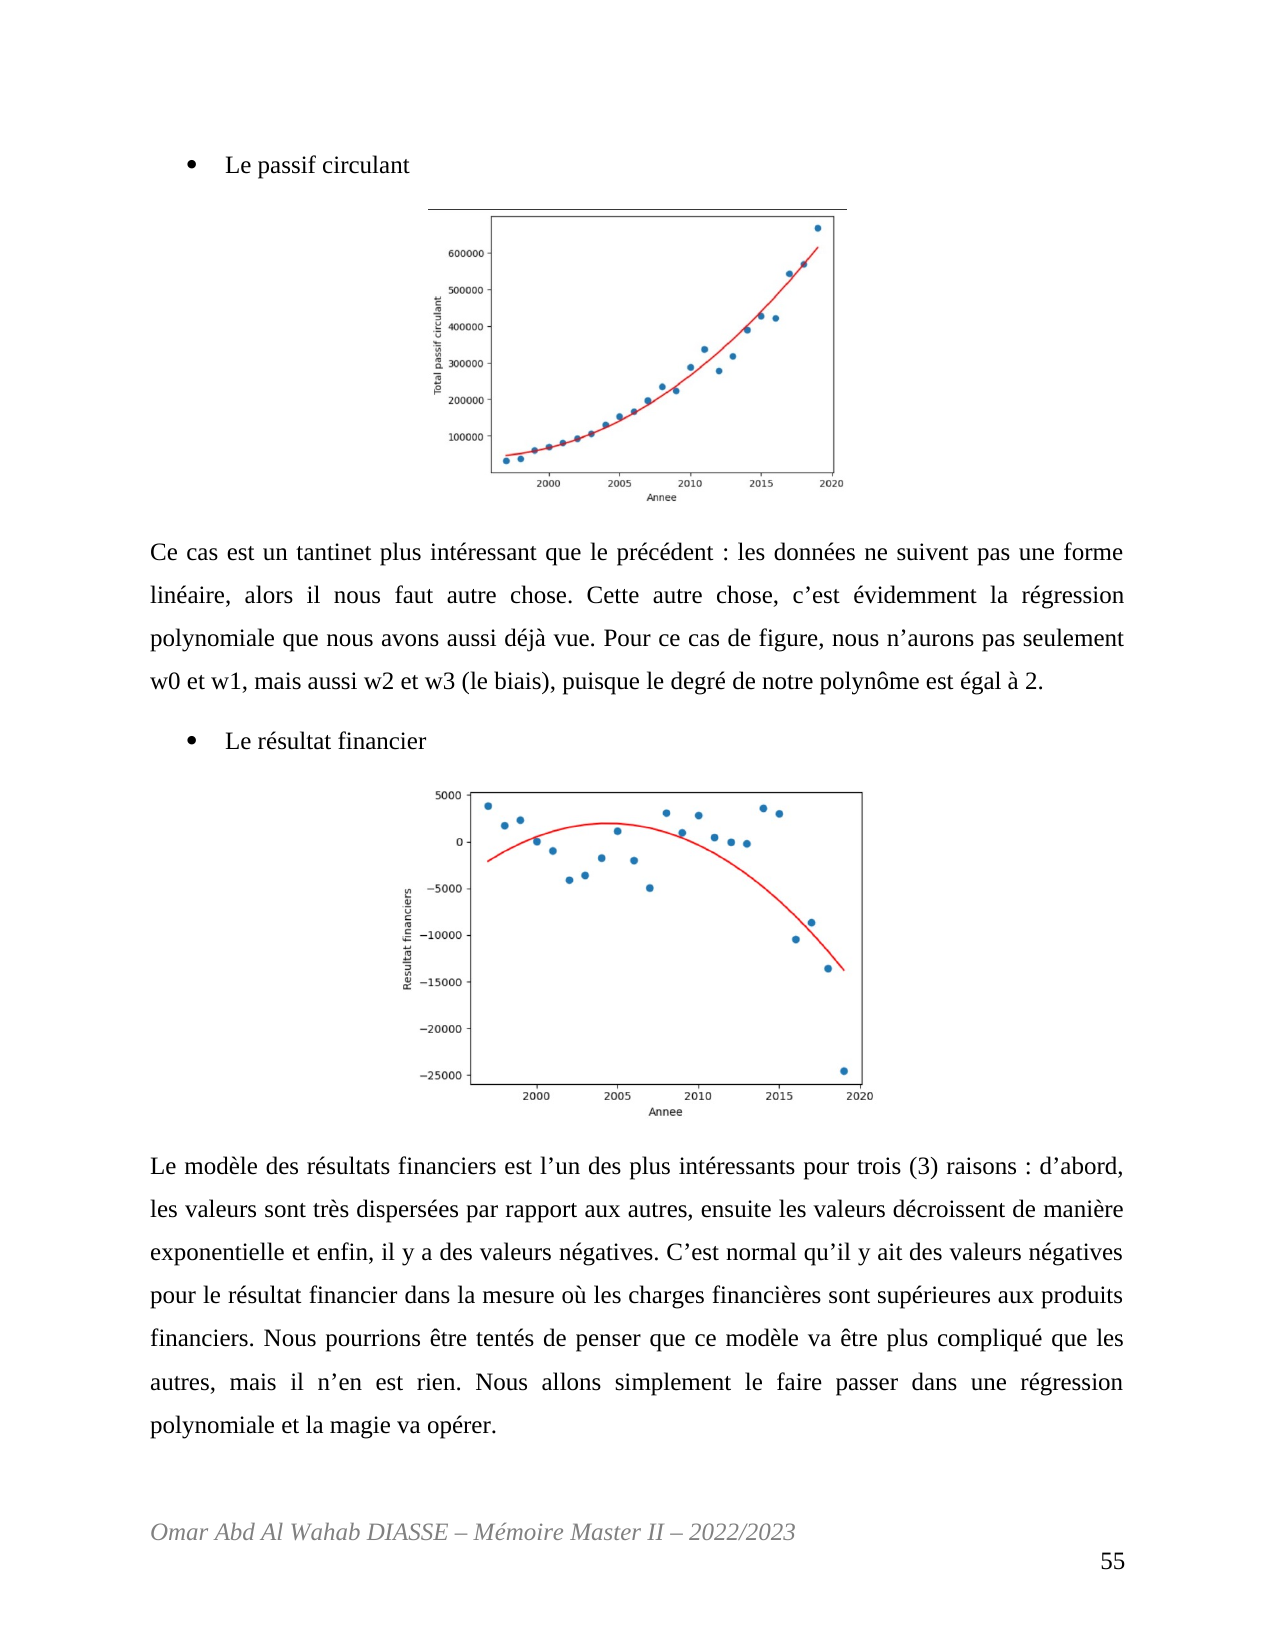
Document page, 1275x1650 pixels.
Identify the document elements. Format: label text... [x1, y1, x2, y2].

text Le modèle des résultats financiers est l’un des plus intéressants pour trois (3) raisons : d’abord, les valeurs sont très dispersées par rapport aux autres, ensuite les valeurs décroissent de manière exponentielle et enfin, il y a des valeurs négatives. C’est normal qu’il y ait des valeurs négatives pour le résultat financier dans la mesure où les charges financières sont supérieures aux produits financiers. Nous pourrions être tentés de penser que ce modèle va être plus compliqué que les autres, mais il n’en est rien. Nous allons simplement le faire passer dans une régression polynomiale et la magie va opérer. [150, 1151, 1125, 1438]
text Ce cas est un tantinet plus intéressant que le précédent : les données ne suivent pas une forme linéaire, alors il nous faut autre chose. Cette autre chose, c’est évidemment la régression polynomiale que nous avons aussi déjà vue. Pour ce cas de figure, nous n’aurons pas seulement w0 et w1, mais aussi w2 et w3 (le biais), puisque le degré de notre polynôme est égal à 2. [150, 537, 1125, 695]
picture [397, 786, 878, 1120]
list Le résultat financier [187, 726, 1125, 755]
picture [428, 209, 847, 506]
list Le passif circulant [187, 150, 1125, 179]
